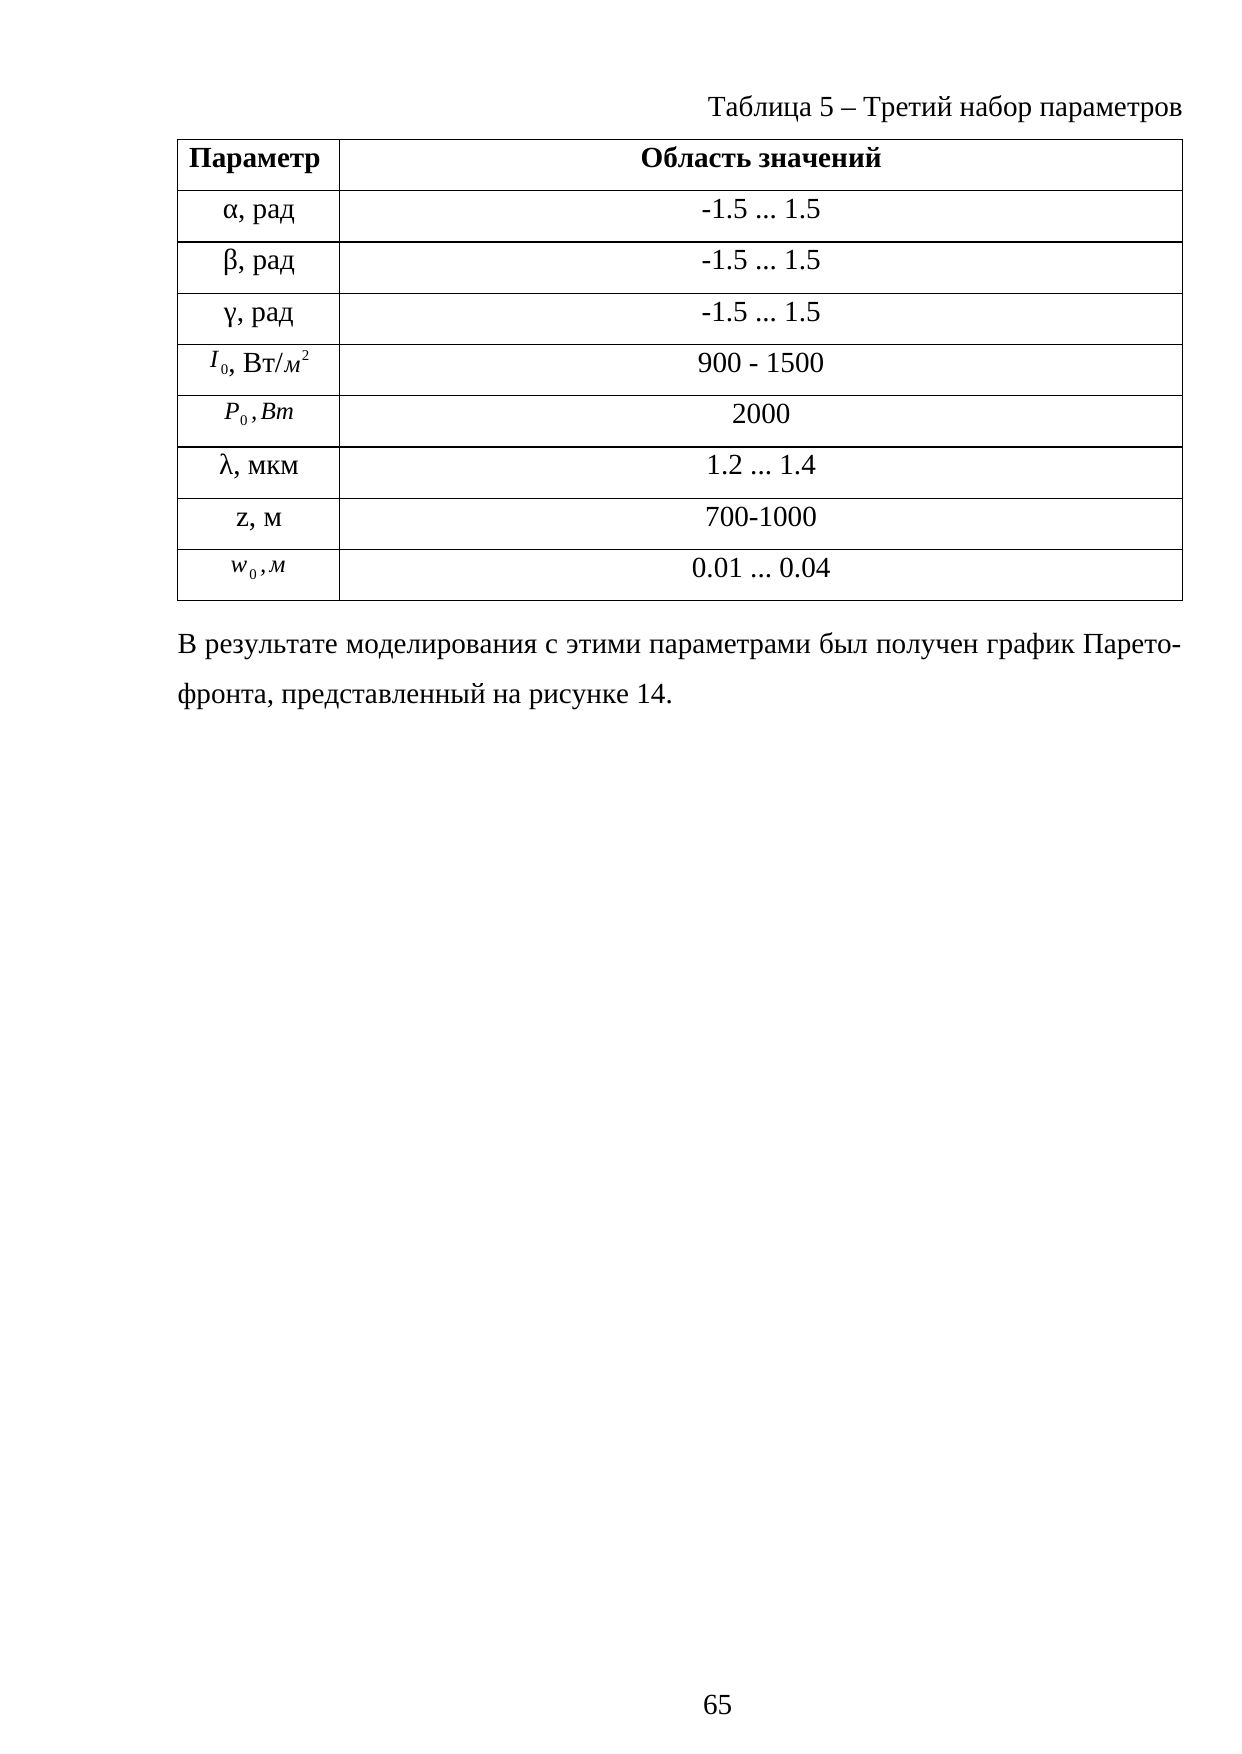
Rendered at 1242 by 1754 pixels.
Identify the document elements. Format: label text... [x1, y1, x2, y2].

table_cell 0.01 ... 0.04 [340, 550, 1182, 600]
table_cell , Вт/ [178, 345, 339, 395]
table_cell 2000 [340, 396, 1182, 446]
table_header Параметр [178, 140, 339, 190]
table_cell [178, 550, 339, 600]
table_cell β, рад [178, 243, 339, 293]
table_cell -1.5 ... 1.5 [340, 294, 1182, 344]
text В результате моделирования с этими параметрами был получен график Парето-фронта, представленный на рисунке 14. [177, 626, 1183, 710]
table_cell λ, мкм [178, 448, 339, 498]
table_cell 1.2 ... 1.4 [340, 448, 1182, 498]
table_cell -1.5 ... 1.5 [340, 191, 1182, 241]
table_cell 900 - 1500 [340, 345, 1182, 395]
table_header Область значений [340, 140, 1182, 190]
table_cell [178, 396, 339, 446]
text Таблица 5 – Третий набор параметров [177, 89, 1183, 122]
table_cell 700-1000 [340, 499, 1182, 549]
table_cell α, рад [178, 191, 339, 241]
table_cell z, м [178, 499, 339, 549]
table_cell γ, рад [178, 294, 339, 344]
table_cell -1.5 ... 1.5 [340, 243, 1182, 293]
